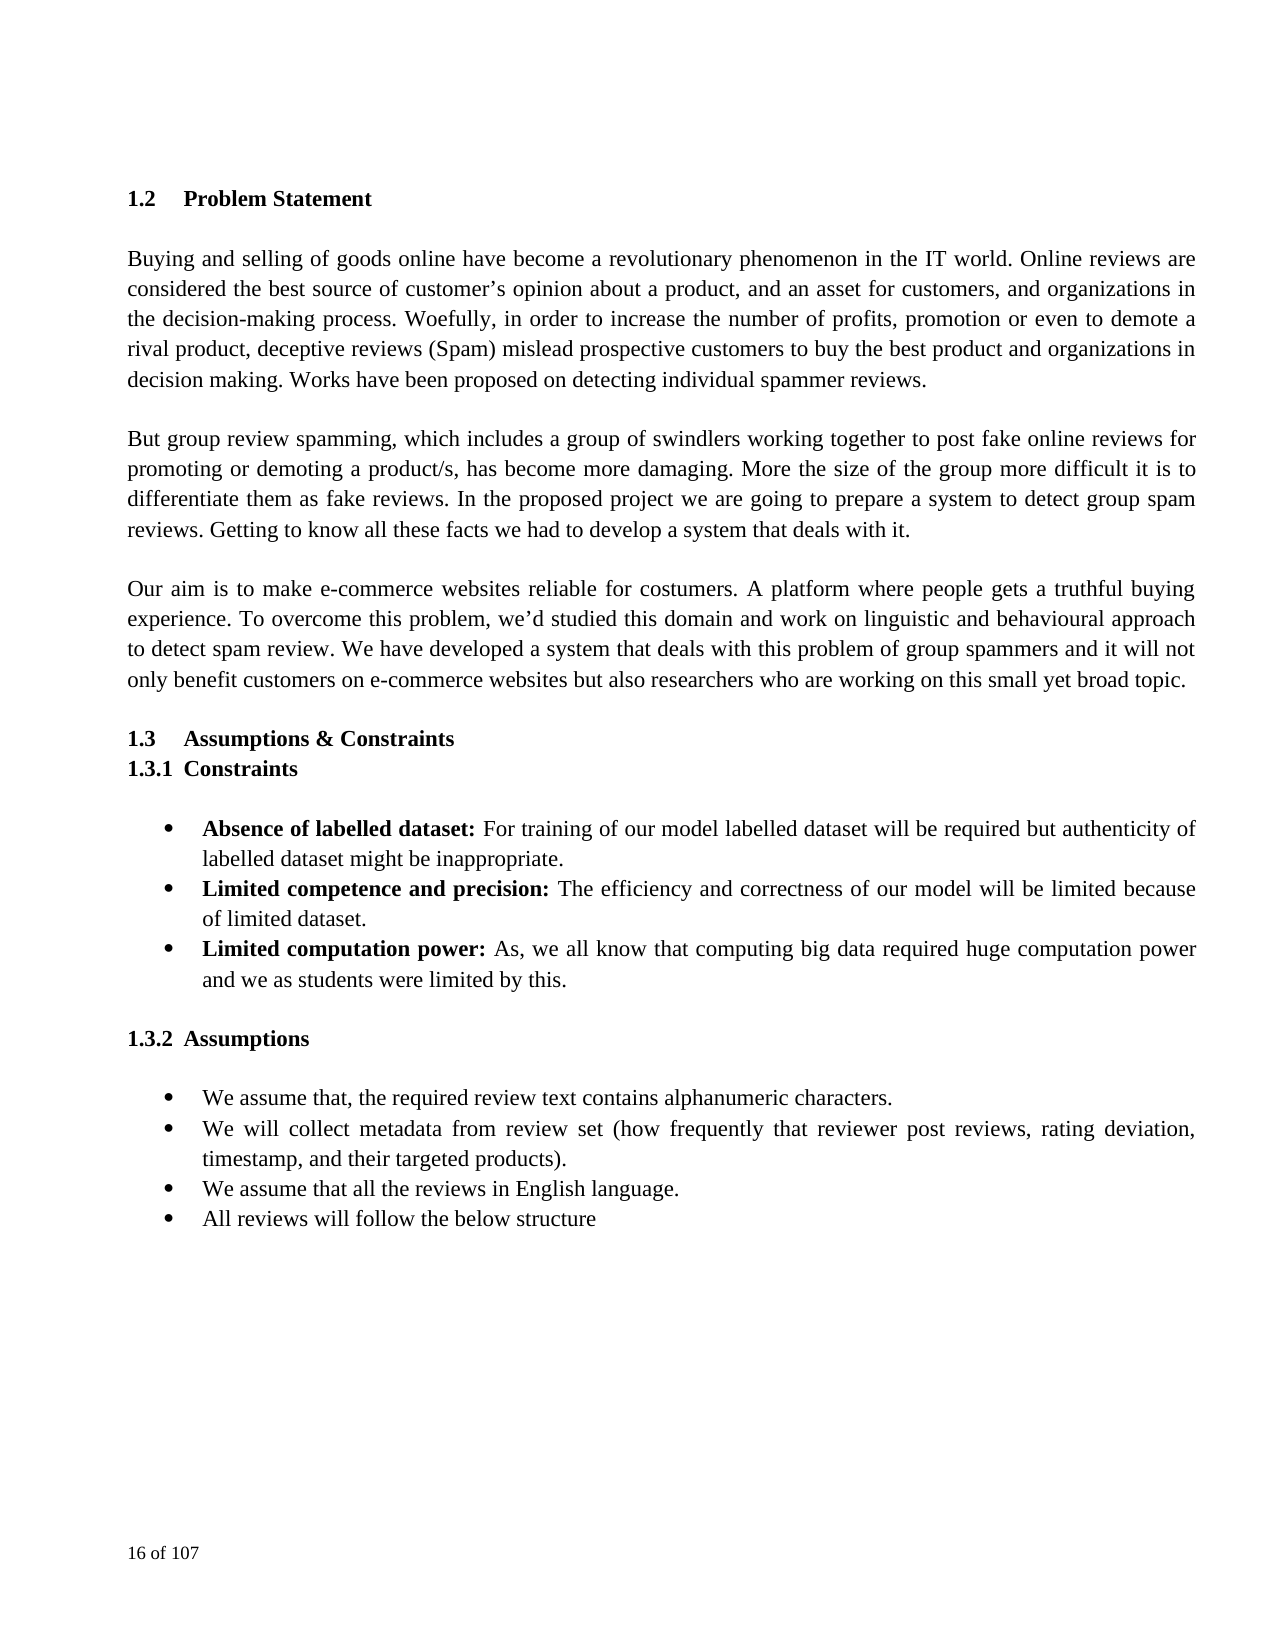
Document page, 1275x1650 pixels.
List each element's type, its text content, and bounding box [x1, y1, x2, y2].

list We assume that, the required review text contains alphanumeric characters. [164, 1084, 1198, 1111]
list Limited competence and precision: The efficiency and correctness of our model will be limited because of limited dataset. [164, 875, 1198, 932]
subtitle Assumptions & Constraints [127, 725, 1198, 751]
text Buying and selling of goods online have become a revolutionary phenomenon in the IT world. Online reviews are considered the best source of customer’s opinion about a product, and an asset for customers, and organizations in the decision-making process. Woefully, in order to increase the number of profits, promotion or even to demote a rival product, deceptive reviews (Spam) mislead prospective customers to buy the best product and organizations in decision making. Works have been proposed on detecting individual spammer reviews. [127, 245, 1198, 392]
list We will collect metadata from review set (how frequently that reviewer post reviews, rating deviation, timestamp, and their targeted products). [164, 1114, 1198, 1171]
list All reviews will follow the below structure [164, 1205, 1198, 1232]
list Limited computation power: As, we all know that computing big data required huge computation power and we as students were limited by this. [164, 935, 1198, 992]
subtitle Problem Statement [127, 185, 1198, 212]
subtitle Constraints [127, 755, 1198, 782]
list Absence of labelled dataset: For training of our model labelled dataset will be required but authenticity of labelled dataset might be inappropriate. [164, 814, 1198, 871]
list We assume that all the reviews in English language. [164, 1175, 1198, 1201]
subtitle Assumptions [127, 1025, 1198, 1051]
text But group review spamming, which includes a group of swindlers working together to post fake online reviews for promoting or demoting a product/s, has become more damaging. More the size of the group more difficult it is to differentiate them as fake reviews. In the proposed project we are going to prepare a system to detect group spam reviews. Getting to know all these facts we had to develop a system that deals with it. [127, 425, 1198, 542]
text Our aim is to make e-commerce websites reliable for costumers. A platform where people gets a truthful buying experience. To overcome this problem, we’d studied this domain and work on linguistic and behavioural approach to detect spam review. We have developed a system that deals with this problem of group spammers and it will not only benefit customers on e-commerce websites but also researchers who are working on this small yet broad topic. [127, 575, 1198, 692]
